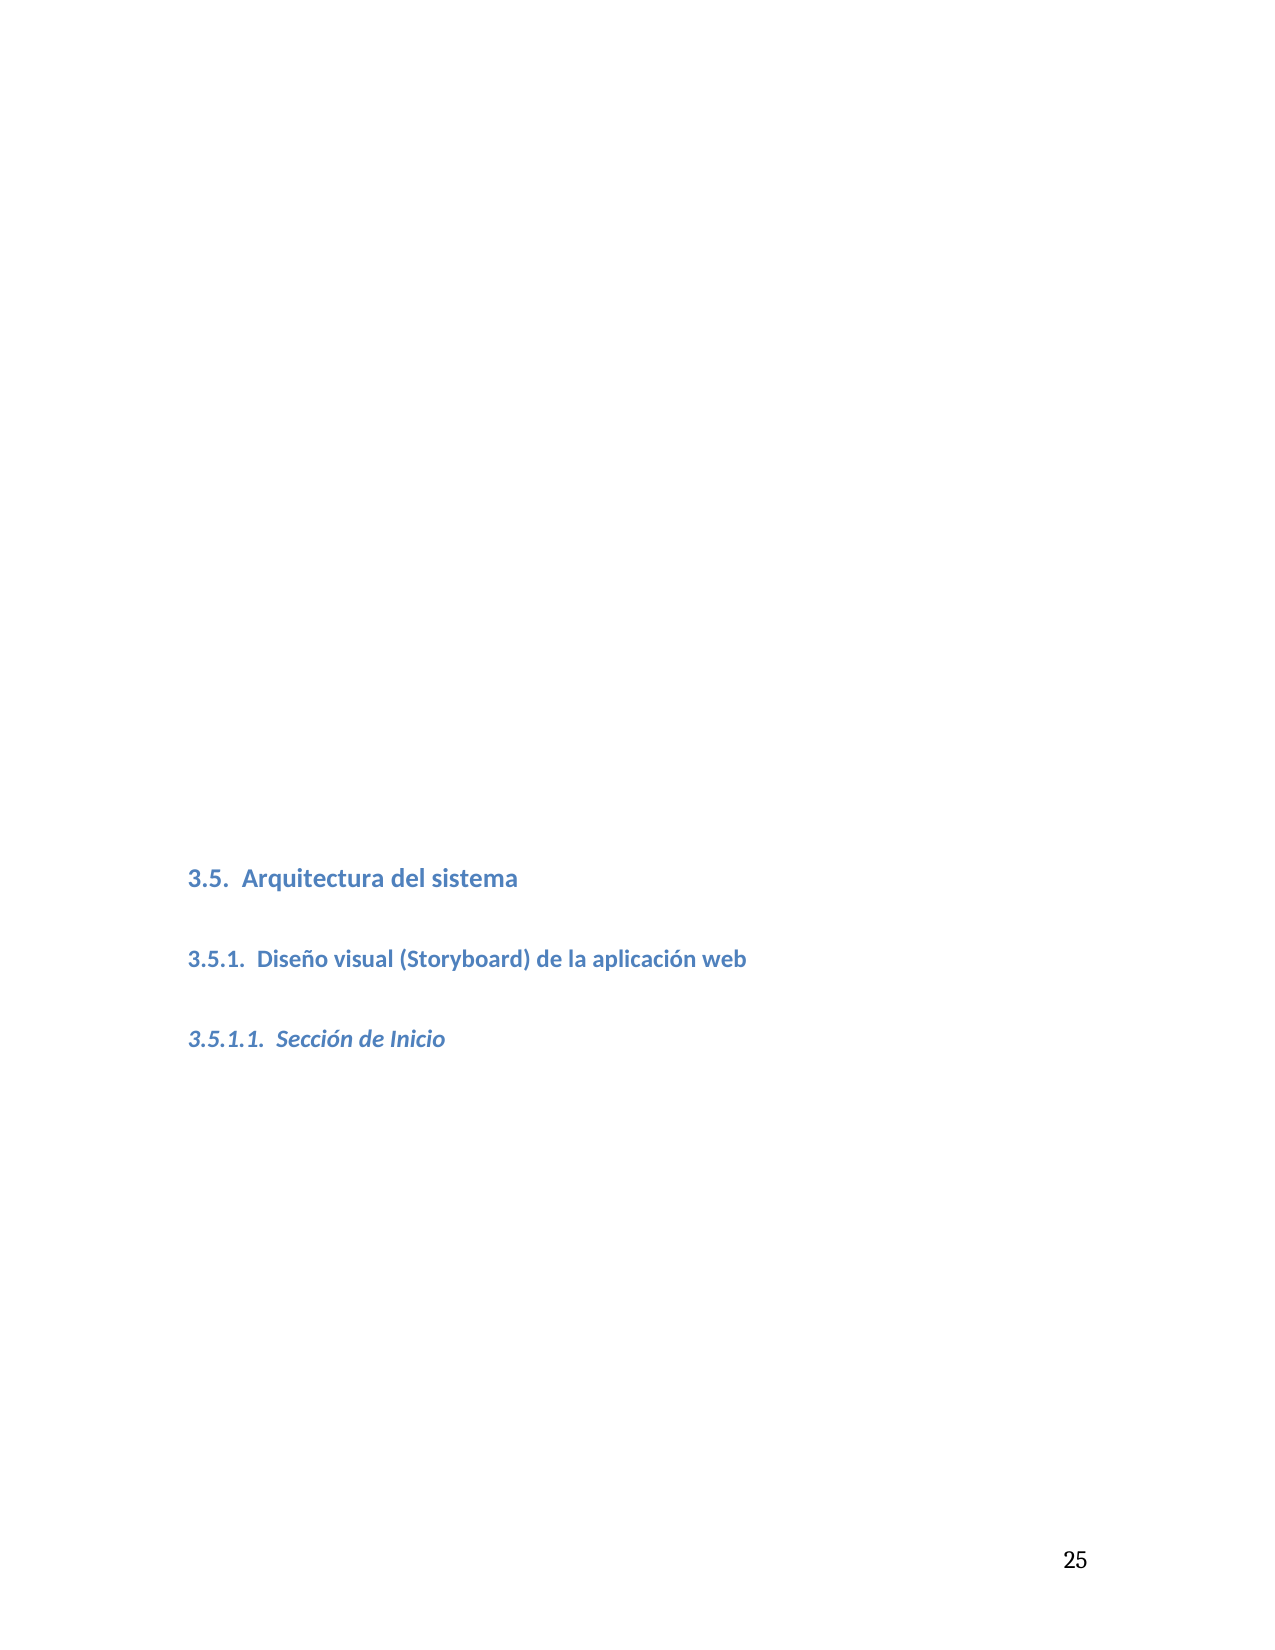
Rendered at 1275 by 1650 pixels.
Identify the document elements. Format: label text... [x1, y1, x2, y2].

subtitle 3.5. Arquitectura del sistema [187, 861, 1087, 894]
subtitle 3.5.1. Diseño visual (Storyboard) de la aplicación web [187, 943, 1087, 974]
subtitle 3.5.1.1 Sección de Inicio [187, 1023, 1087, 1054]
